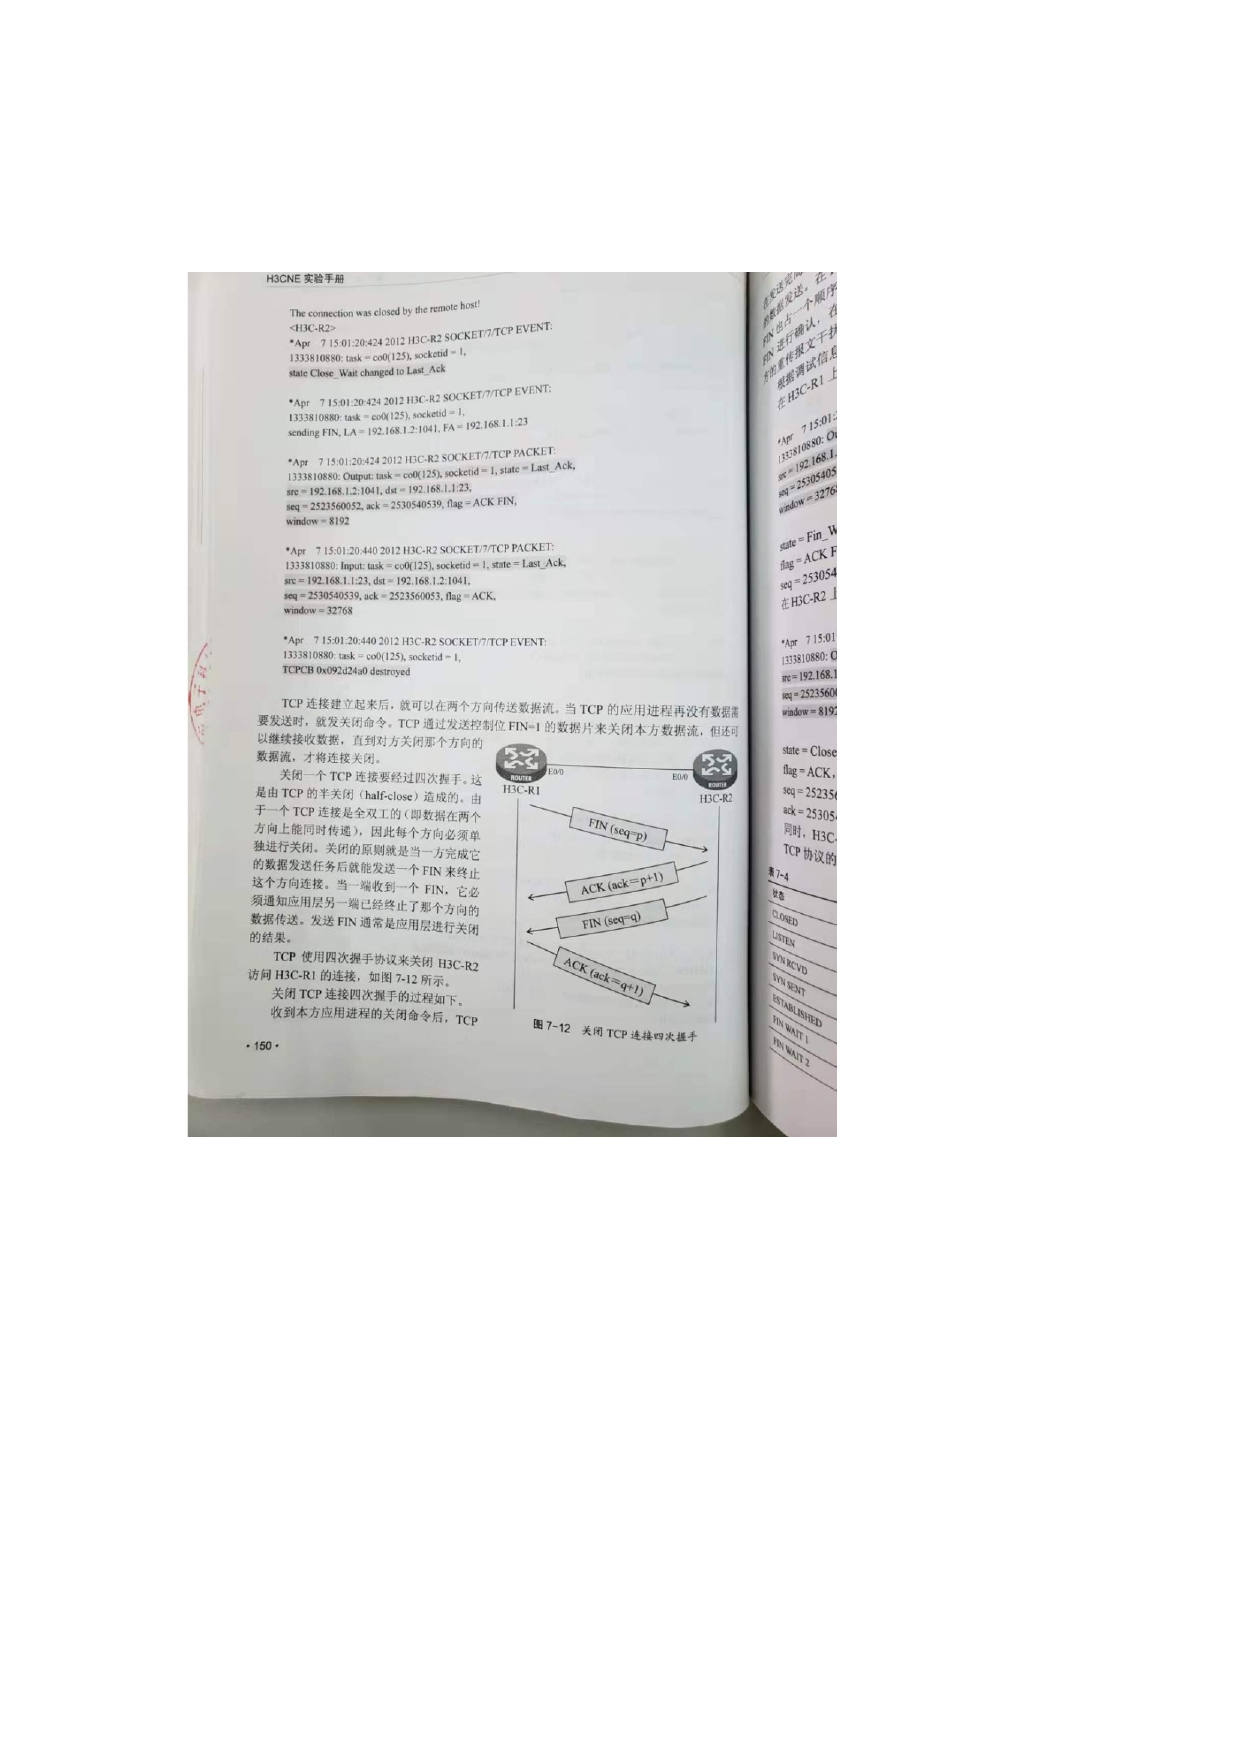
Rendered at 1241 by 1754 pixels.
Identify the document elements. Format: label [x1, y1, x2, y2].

picture [188, 273, 837, 1136]
